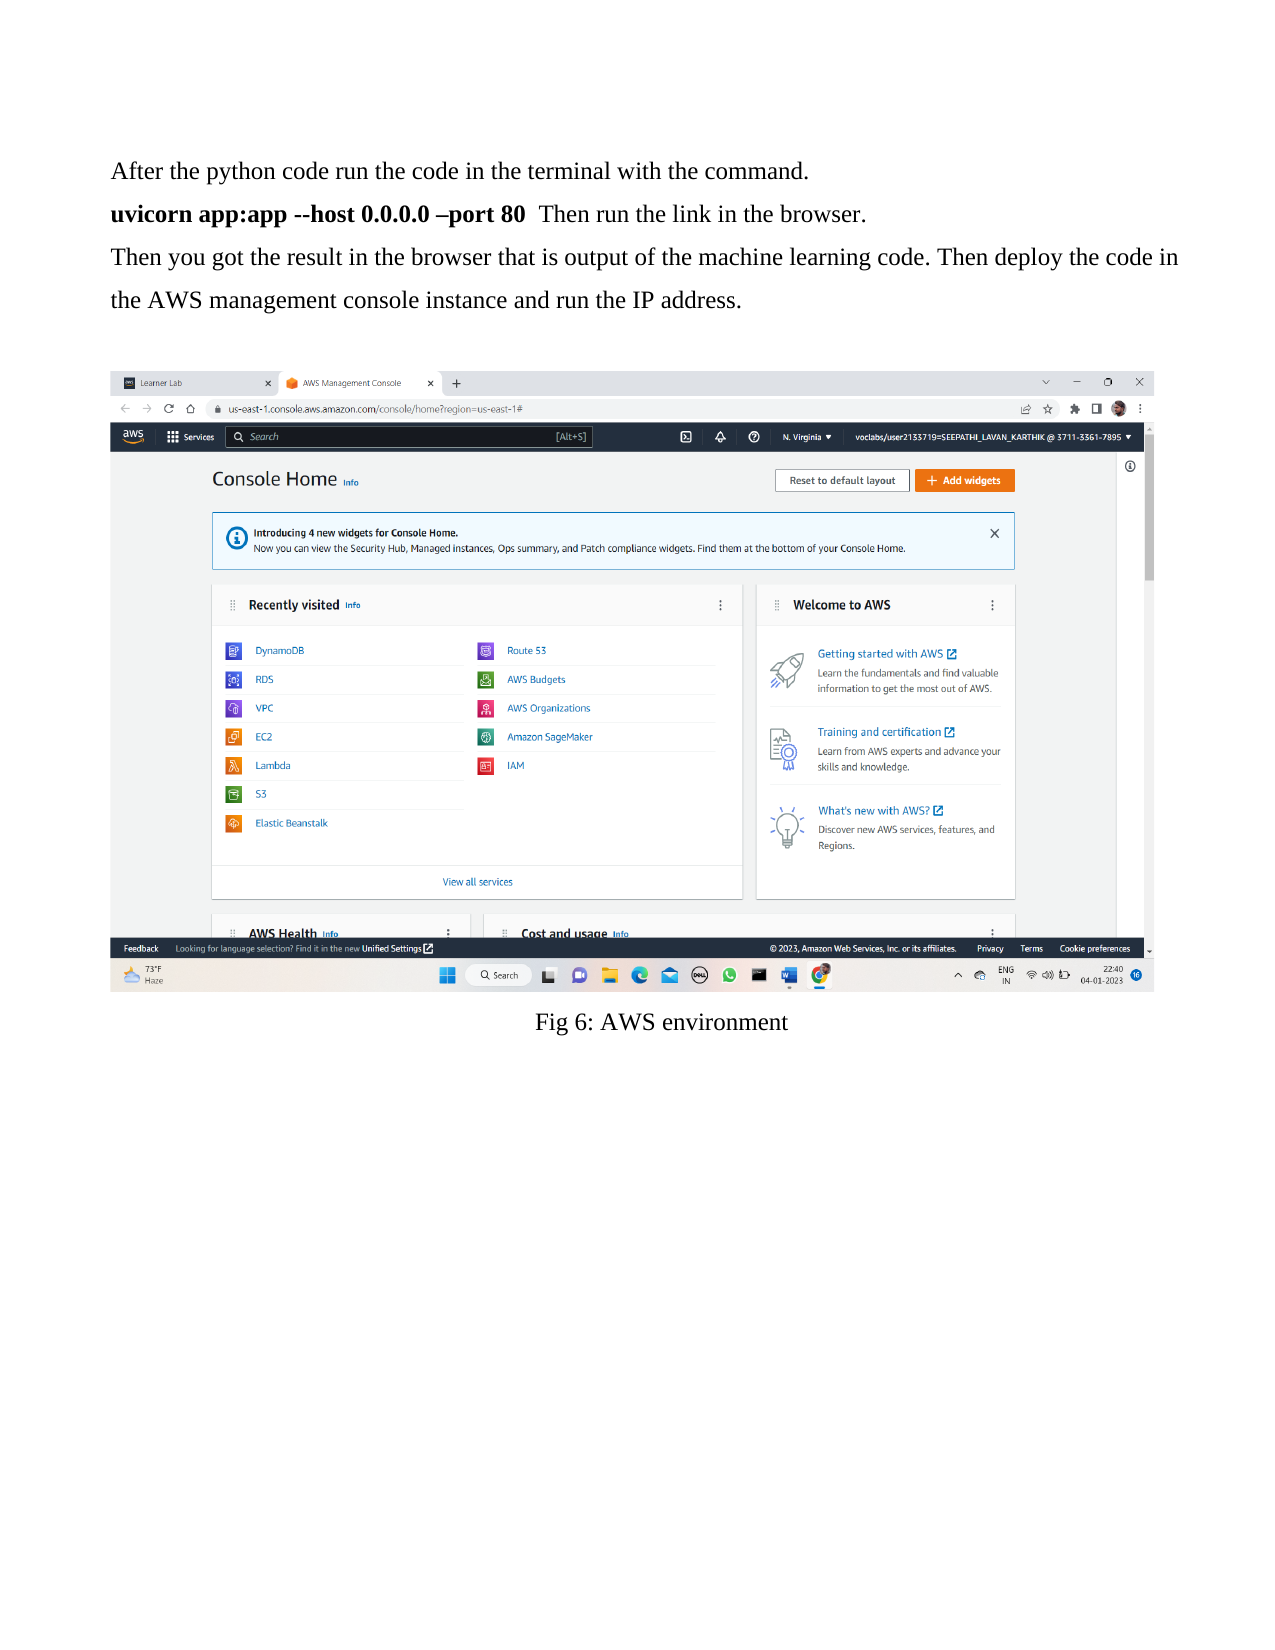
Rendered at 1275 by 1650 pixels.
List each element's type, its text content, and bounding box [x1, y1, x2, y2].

text Then you got the result in the browser that is output of the machine learning code. Then deploy the code in the AWS management console instance and run the IP address. [110, 242, 1212, 314]
picture [110, 371, 1155, 992]
text After the python code run the code in the terminal with the command. [110, 156, 1212, 185]
text Fig 6: AWS environment [110, 1007, 1212, 1036]
text uvicorn app:app --host 0.0.0.0 –port 80 Then run the link in the browser. [110, 199, 1212, 228]
